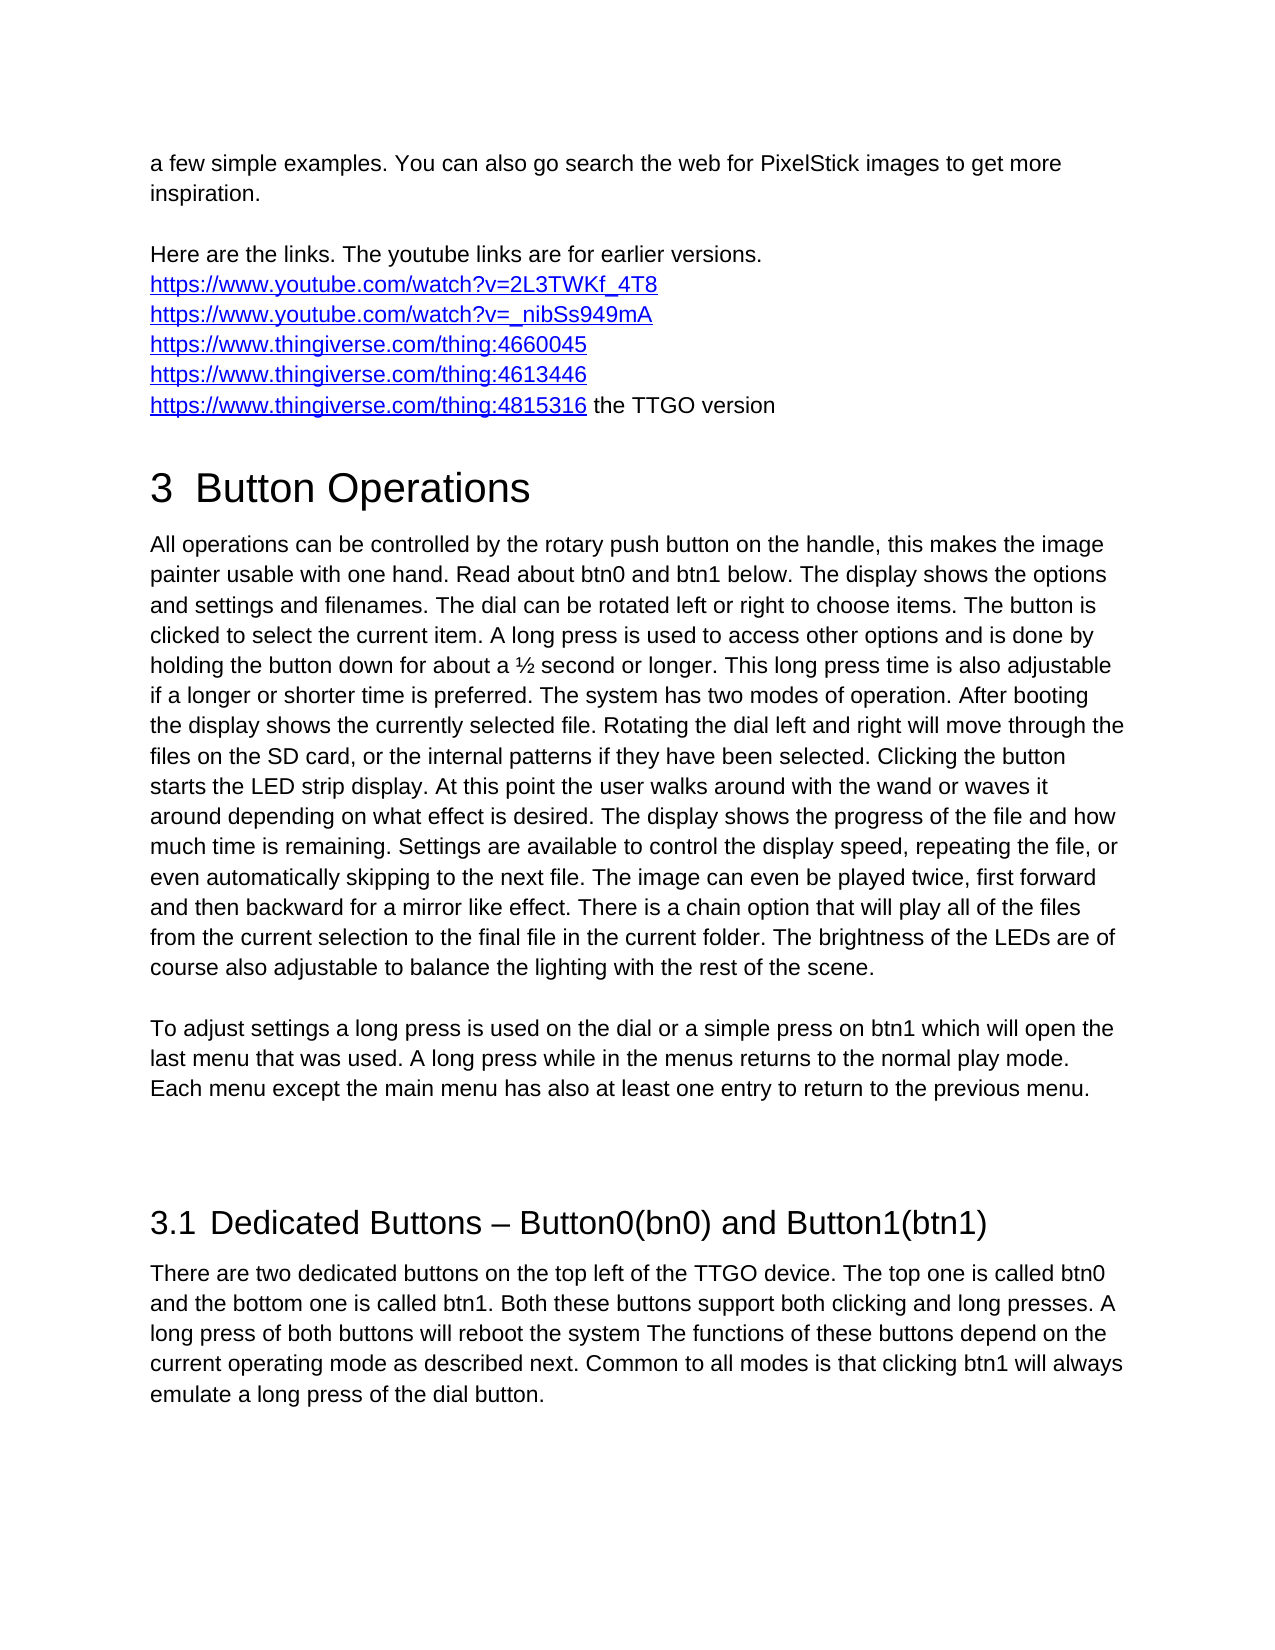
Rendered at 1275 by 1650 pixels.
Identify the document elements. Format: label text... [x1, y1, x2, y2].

text https://www.youtube.com/watch?v=2L3TWKf_4T8 [150, 271, 1125, 297]
text https://www.youtube.com/watch?v=_nibSs949mA [150, 301, 1125, 327]
subtitle Dedicated Buttons – Button0(bn0) and Button1(btn1) [150, 1203, 1125, 1241]
subtitle Button Operations [150, 463, 1125, 511]
text https://www.thingiverse.com/thing:4613446 [150, 361, 1125, 388]
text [150, 150, 1125, 207]
text Here are the links. The youtube links are for earlier versions. [150, 241, 1125, 267]
text https://www.thingiverse.com/thing:4660045 [150, 331, 1125, 358]
text https://www.thingiverse.com/thing:4815316 the TTGO version [150, 392, 1125, 418]
text All operations can be controlled by the rotary push button on the handle, this makes the image painter usable with one hand. Read about btn0 and btn1 below. The display shows the options and settings and filenames. The dial can be rotated left or right to choose items. The button is clicked to select the current item. A long press is used to access other options and is done by holding the button down for about a ½ second or longer. This long press time is also adjustable if a longer or shorter time is preferred. The system has two modes of operation. After booting the display shows the currently selected file. Rotating the dial left and right will move through the files on the SD card, or the internal patterns if they have been selected. Clicking the button starts the LED strip display. At this point the user walks around with the wand or waves it around depending on what effect is desired. The display shows the progress of the file and how much time is remaining. Settings are available to control the display speed, repeating the file, or even automatically skipping to the next file. The image can even be played twice, first forward and then backward for a mirror like effect. There is a chain option that will play all of the files from the current selection to the final file in the current folder. The brightness of the LEDs are of course also adjustable to balance the lighting with the rest of the scene. [150, 531, 1125, 980]
text To adjust settings a long press is used on the dial or a simple press on btn1 which will open the last menu that was used. A long press while in the menus returns to the normal play mode. Each menu except the main menu has also at least one entry to return to the previous menu. [150, 1014, 1125, 1101]
text There are two dedicated buttons on the top left of the TTGO device. The top one is called btn0 and the bottom one is called btn1. Both these buttons support both clicking and long presses. A long press of both buttons will reboot the system The functions of these buttons depend on the current operating mode as described next. Common to all modes is that clicking btn1 will always emulate a long press of the dial button. [150, 1260, 1125, 1407]
